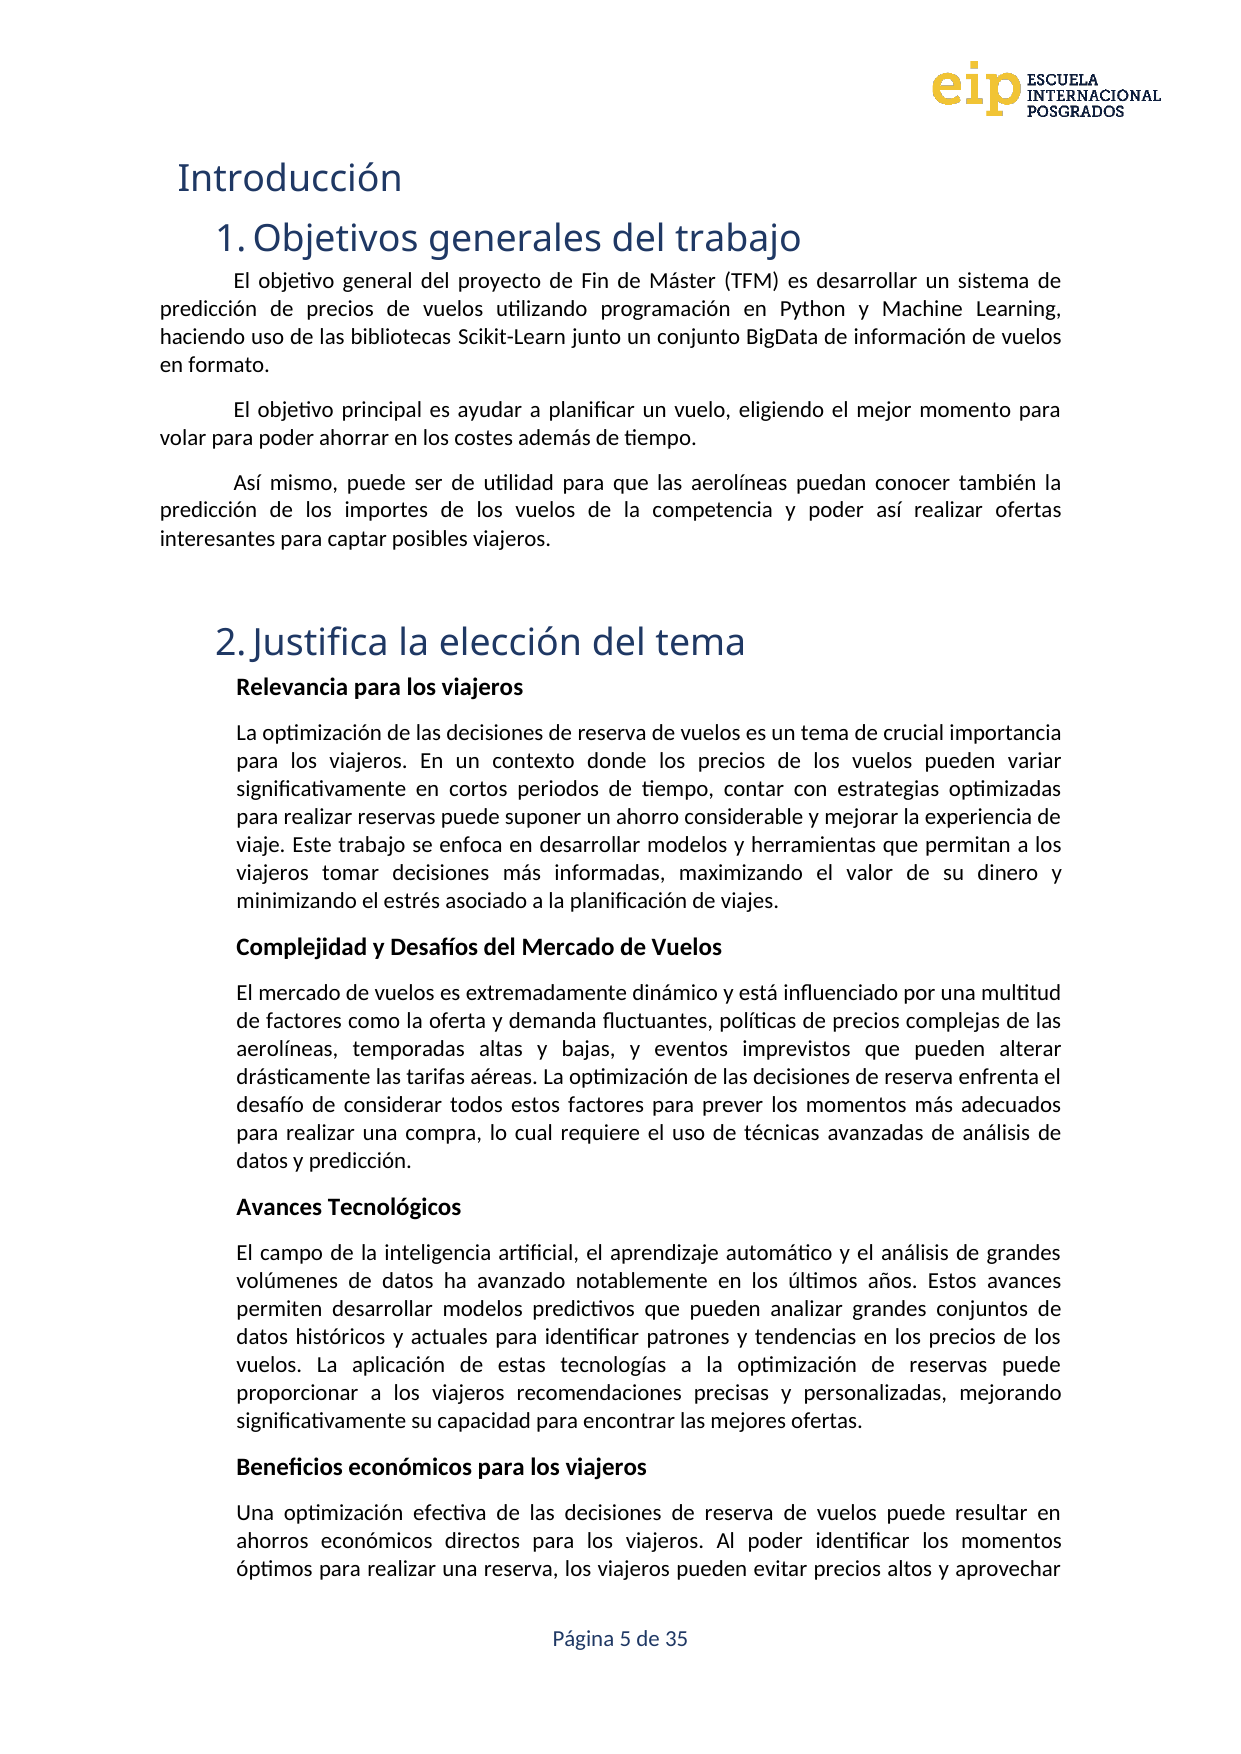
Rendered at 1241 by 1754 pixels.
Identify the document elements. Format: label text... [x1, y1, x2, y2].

text El campo de la inteligencia artificial, el aprendizaje automático y el análisis de grandes volúmenes de datos ha avanzado notablemente en los últimos años. Estos avances permiten desarrollar modelos predictivos que pueden analizar grandes conjuntos de datos históricos y actuales para identificar patrones y tendencias en los precios de los vuelos. La aplicación de estas tecnologías a la optimización de reservas puede proporcionar a los viajeros recomendaciones precisas y personalizadas, mejorando significativamente su capacidad para encontrar las mejores ofertas. [236, 1238, 1063, 1434]
text El objetivo principal es ayudar a planificar un vuelo, eligiendo el mejor momento para volar para poder ahorrar en los costes además de tiempo. [159, 395, 1063, 451]
list Justifica la elección del tema [215, 616, 1063, 667]
list Objetivos generales del trabajo [215, 211, 1063, 262]
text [236, 1498, 1063, 1582]
text Introducción [177, 152, 1063, 203]
text El mercado de vuelos es extremadamente dinámico y está influenciado por una multitud de factores como la oferta y demanda fluctuantes, políticas de precios complejas de las aerolíneas, temporadas altas y bajas, y eventos imprevistos que pueden alterar drásticamente las tarifas aéreas. La optimización de las decisiones de reserva enfrenta el desafío de considerar todos estos factores para prever los momentos más adecuados para realizar una compra, lo cual requiere el uso de técnicas avanzadas de análisis de datos y predicción. [236, 978, 1063, 1174]
text La optimización de las decisiones de reserva de vuelos es un tema de crucial importancia para los viajeros. En un contexto donde los precios de los vuelos pueden variar significativamente en cortos periodos de tiempo, contar con estrategias optimizadas para realizar reservas puede suponer un ahorro considerable y mejorar la experiencia de viaje. Este trabajo se enfoca en desarrollar modelos y herramientas que permitan a los viajeros tomar decisiones más informadas, maximizando el valor de su dinero y minimizando el estrés asociado a la planificación de viajes. [236, 718, 1063, 914]
text Beneficios económicos para los viajeros [236, 1451, 1063, 1481]
text Complejidad y Desafíos del Mercado de Vuelos [236, 931, 1063, 961]
text Así mismo, puede ser de utilidad para que las aerolíneas puedan conocer también la predicción de los importes de los vuelos de la competencia y poder así realizar ofertas interesantes para captar posibles viajeros. [159, 468, 1063, 552]
text Relevancia para los viajeros [236, 671, 1063, 701]
text Avances Tecnológicos [236, 1191, 1063, 1221]
text El objetivo general del proyecto de Fin de Máster (TFM) es desarrollar un sistema de predicción de precios de vuelos utilizando programación en Python y Machine Learning, haciendo uso de las bibliotecas Scikit-Learn junto un conjunto BigData de información de vuelos en formato. [159, 266, 1063, 378]
picture [932, 61, 1161, 117]
